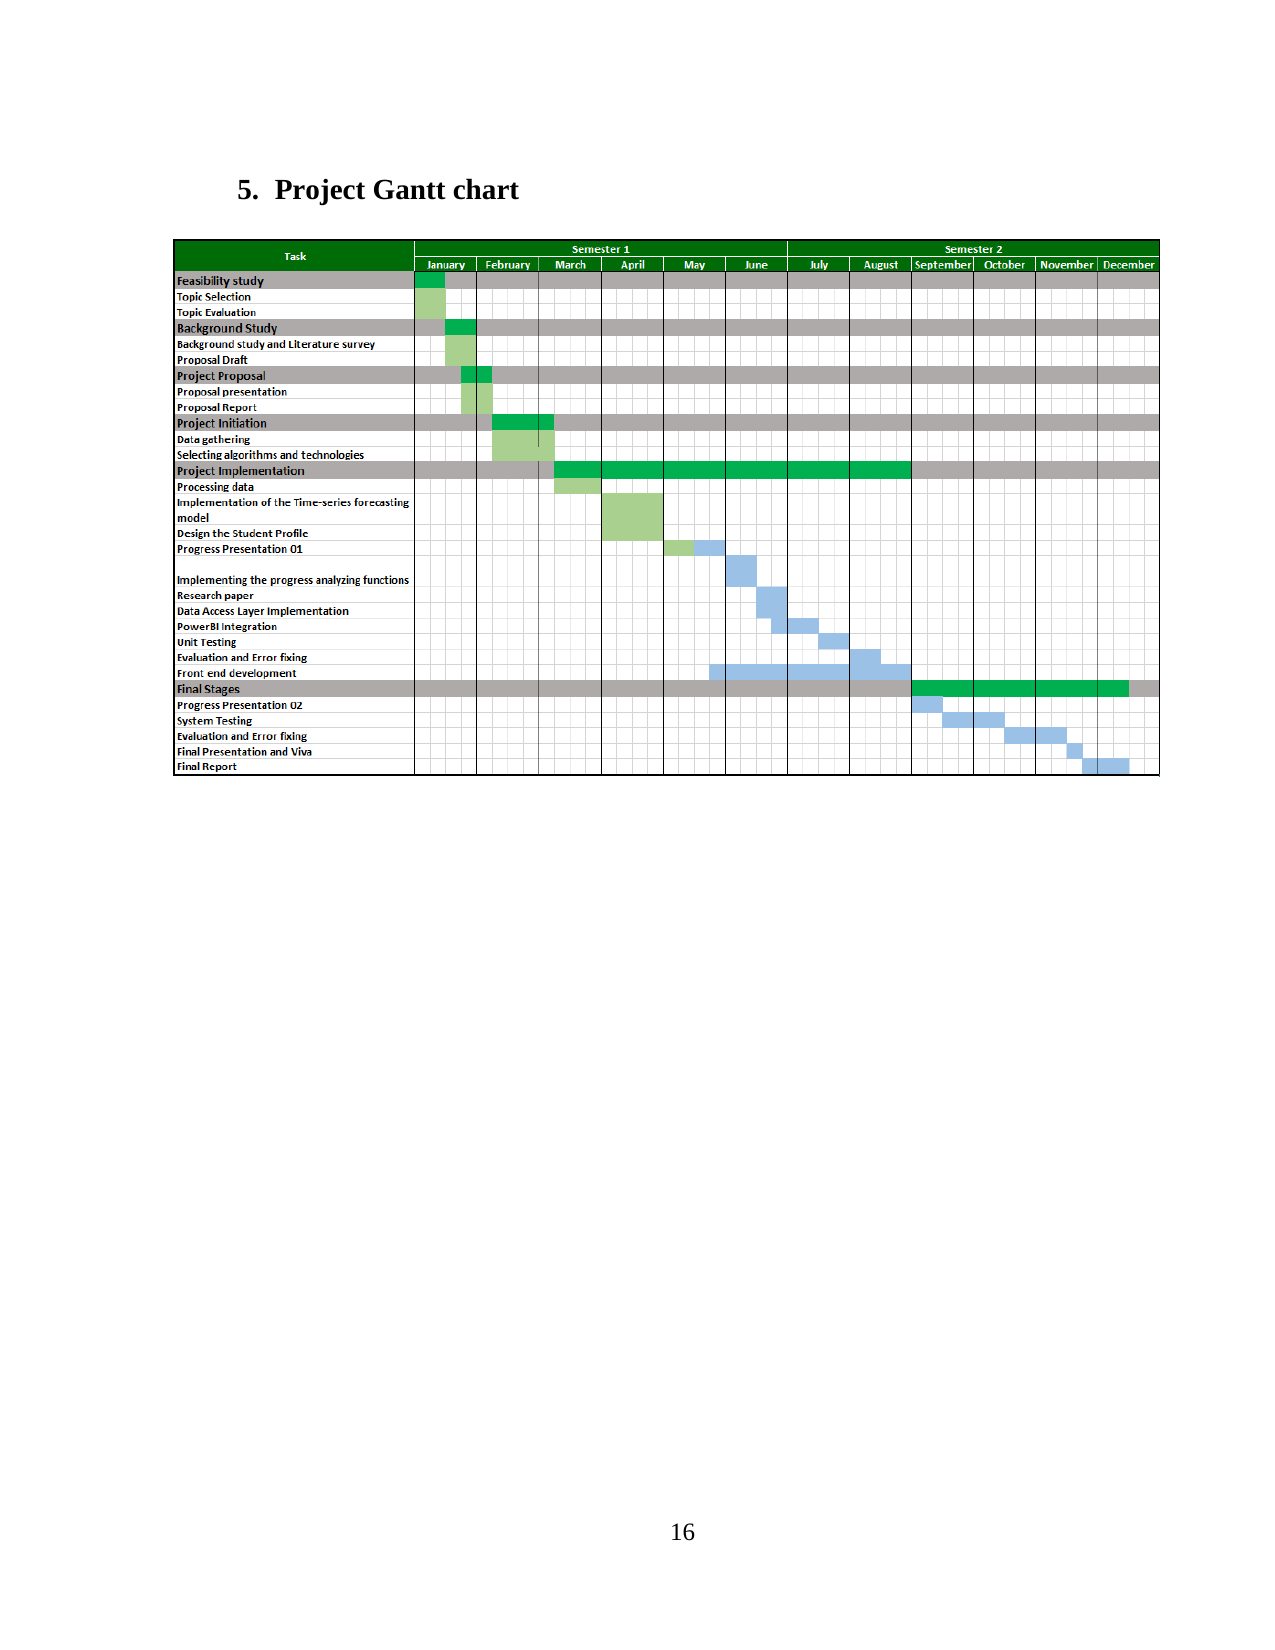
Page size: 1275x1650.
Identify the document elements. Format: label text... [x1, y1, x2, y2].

subtitle Project Gantt chart [237, 172, 1128, 206]
picture [170, 237, 1160, 777]
